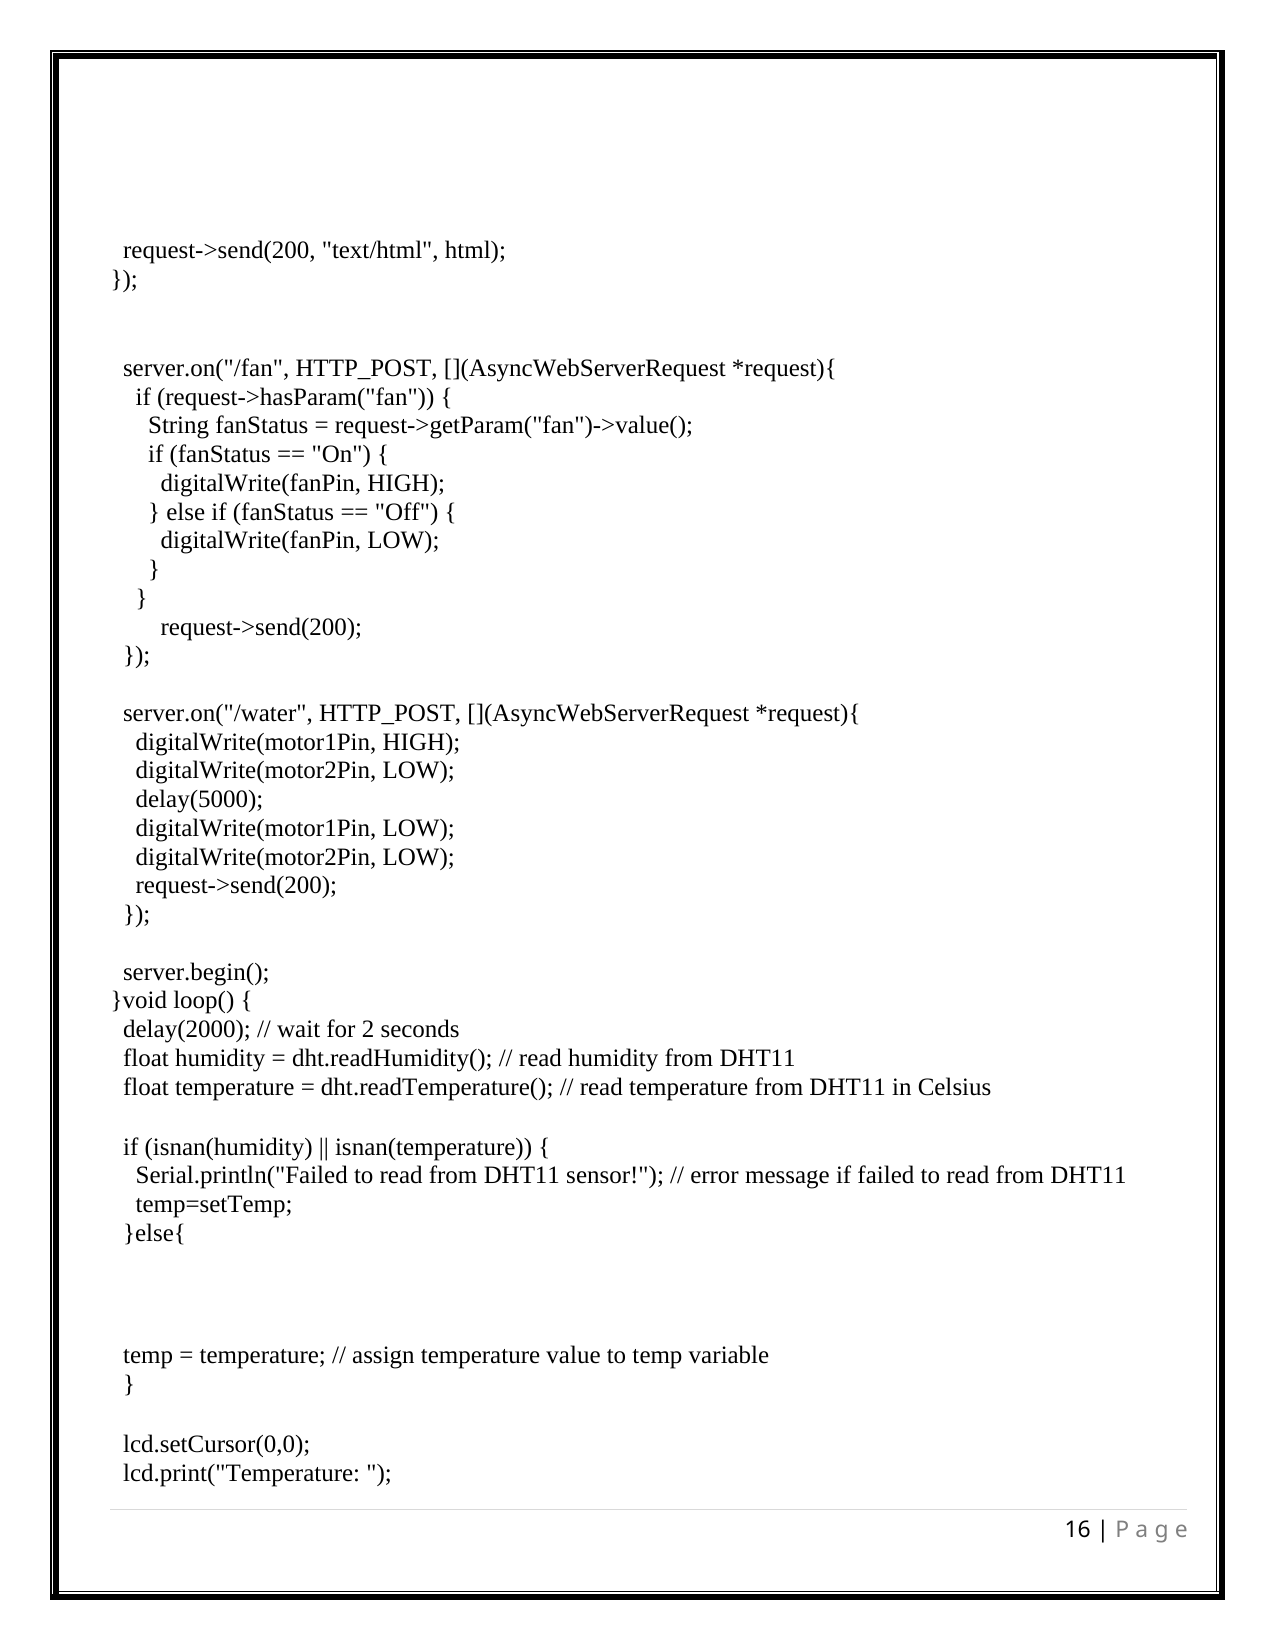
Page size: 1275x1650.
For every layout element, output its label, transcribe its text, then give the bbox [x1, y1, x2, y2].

text }else{ [110, 1218, 1187, 1247]
text } [110, 583, 1187, 612]
text lcd.setCursor(0,0); [110, 1429, 1187, 1458]
text digitalWrite(fanPin, HIGH); [110, 468, 1187, 497]
text }); [110, 640, 1187, 669]
text if (isnan(humidity) || isnan(temperature)) { [110, 1132, 1187, 1160]
text lcd.print("Temperature: "); [110, 1458, 1187, 1487]
text digitalWrite(motor2Pin, LOW); [110, 842, 1187, 870]
text server.on("/water", HTTP_POST, [](AsyncWebServerRequest *request){ [110, 698, 1187, 727]
text delay(2000); // wait for 2 seconds [110, 1014, 1187, 1043]
text float temperature = dht.readTemperature(); // read temperature from DHT11 in Celsius [110, 1072, 1187, 1100]
text }); [110, 899, 1187, 928]
text server.on("/fan", HTTP_POST, [](AsyncWebServerRequest *request){ [110, 353, 1187, 382]
text request->send(200, "text/html", html); [110, 235, 1187, 264]
text if (fanStatus == "On") { [110, 439, 1187, 468]
text }void loop() { [110, 985, 1187, 1014]
text String fanStatus = request->getParam("fan")->value(); [110, 410, 1187, 439]
text } else if (fanStatus == "Off") { [110, 497, 1187, 525]
text Serial.println("Failed to read from DHT11 sensor!"); // error message if failed to read from DHT11 [110, 1160, 1187, 1189]
text request->send(200); [110, 612, 1187, 640]
text request->send(200); [110, 870, 1187, 899]
text float humidity = dht.readHumidity(); // read humidity from DHT11 [110, 1043, 1187, 1072]
text temp=setTemp; [110, 1189, 1187, 1218]
text }); [110, 264, 1187, 293]
text temp = temperature; // assign temperature value to temp variable [110, 1340, 1187, 1369]
text digitalWrite(motor1Pin, HIGH); [110, 727, 1187, 755]
text digitalWrite(motor1Pin, LOW); [110, 813, 1187, 842]
text delay(5000); [110, 784, 1187, 813]
text } [110, 1369, 1187, 1398]
text digitalWrite(fanPin, LOW); [110, 525, 1187, 554]
text if (request->hasParam("fan")) { [110, 382, 1187, 410]
text } [110, 554, 1187, 583]
text server.begin(); [110, 957, 1187, 985]
text digitalWrite(motor2Pin, LOW); [110, 755, 1187, 784]
